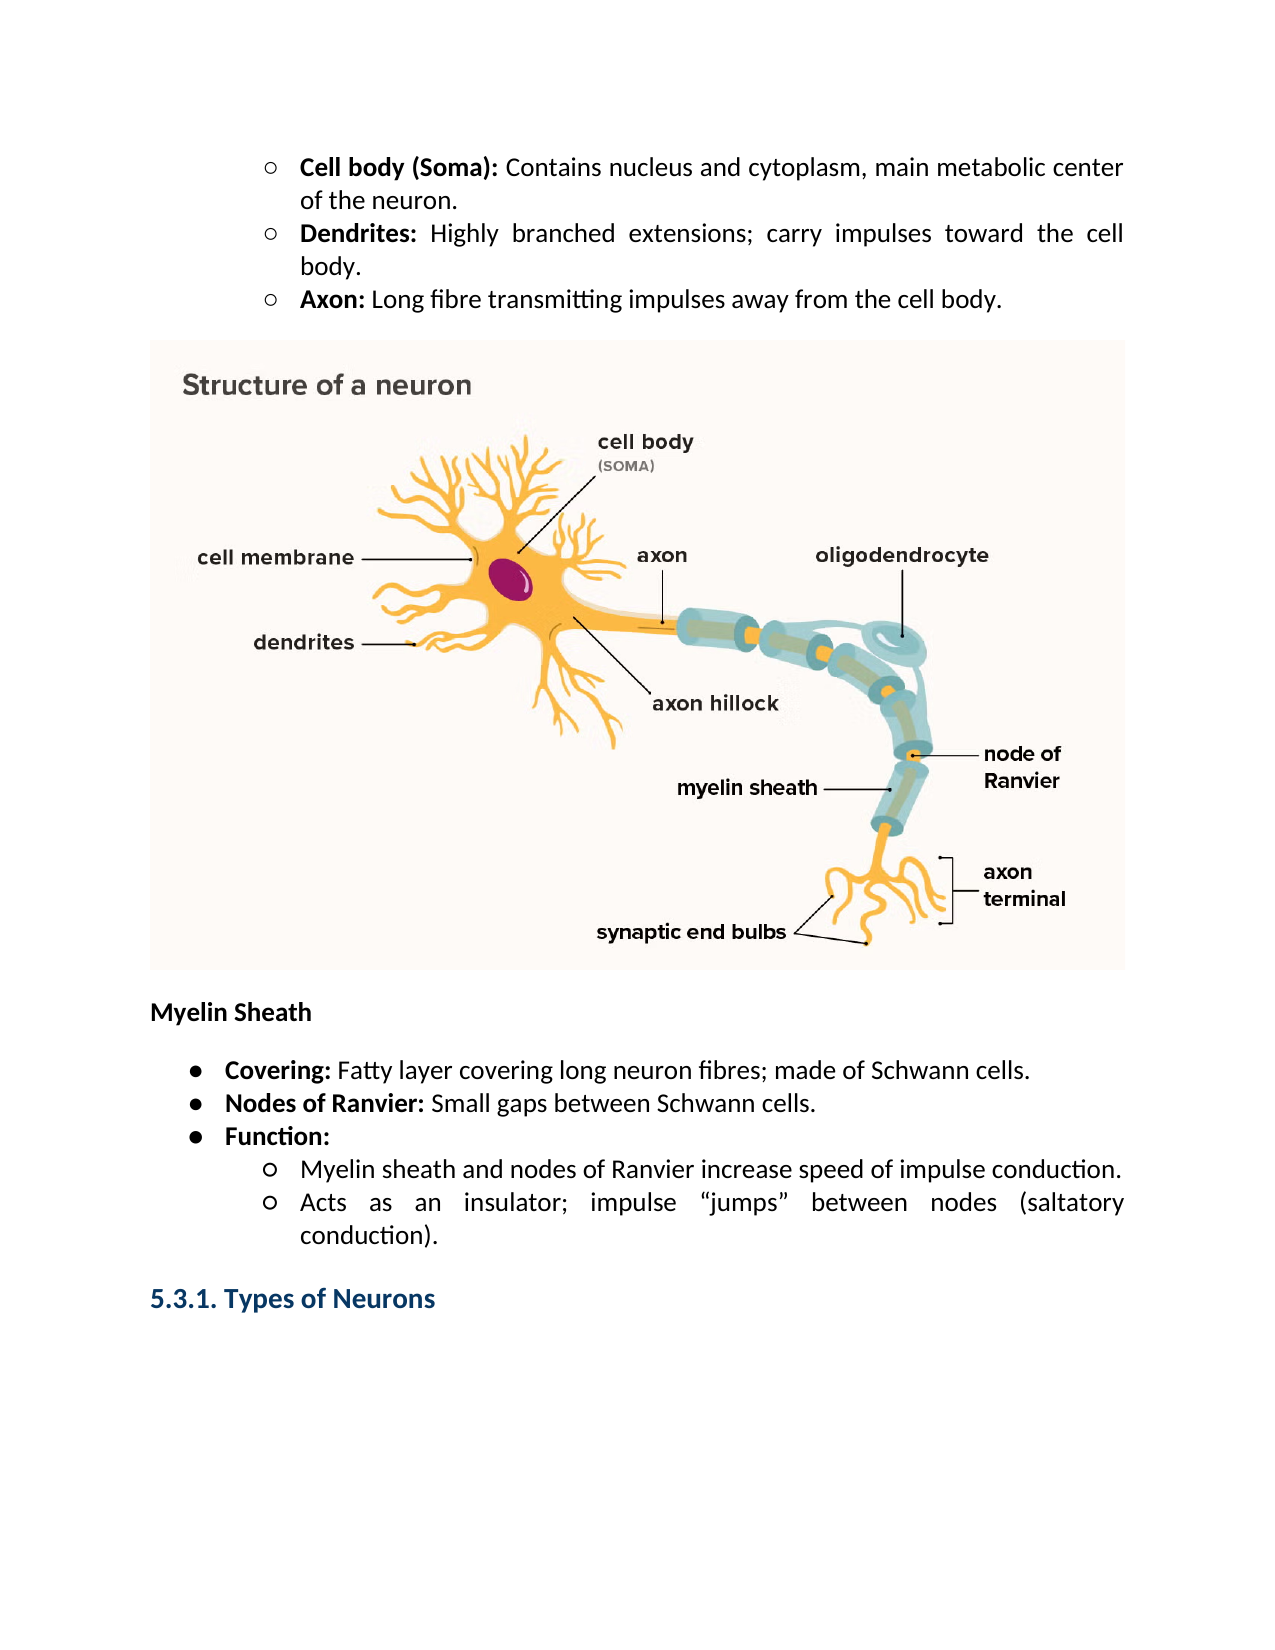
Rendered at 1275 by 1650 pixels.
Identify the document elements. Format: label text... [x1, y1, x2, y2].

subtitle Myelin Sheath [150, 995, 1125, 1028]
list Dendrites: Highly branched extensions; carry impulses toward the cell body. [262, 216, 1125, 282]
list Nodes of Ranvier: Small gaps between Schwann cells. [187, 1086, 1125, 1119]
list Covering: Fatty layer covering long neuron fibres; made of Schwann cells. [187, 1053, 1125, 1086]
list Myelin sheath and nodes of Ranvier increase speed of impulse conduction. [262, 1152, 1125, 1185]
subtitle 5.3.1. Types of Neurons [150, 1280, 1125, 1316]
list Function: [187, 1119, 1125, 1152]
list Cell body (Soma): Contains nucleus and cytoplasm, main metabolic center of the neuron. [262, 150, 1125, 216]
list Acts as an insulator; impulse “jumps” between nodes (saltatory conduction). [262, 1185, 1125, 1251]
picture [150, 340, 1125, 970]
list Axon: Long fibre transmitting impulses away from the cell body. [262, 282, 1125, 315]
